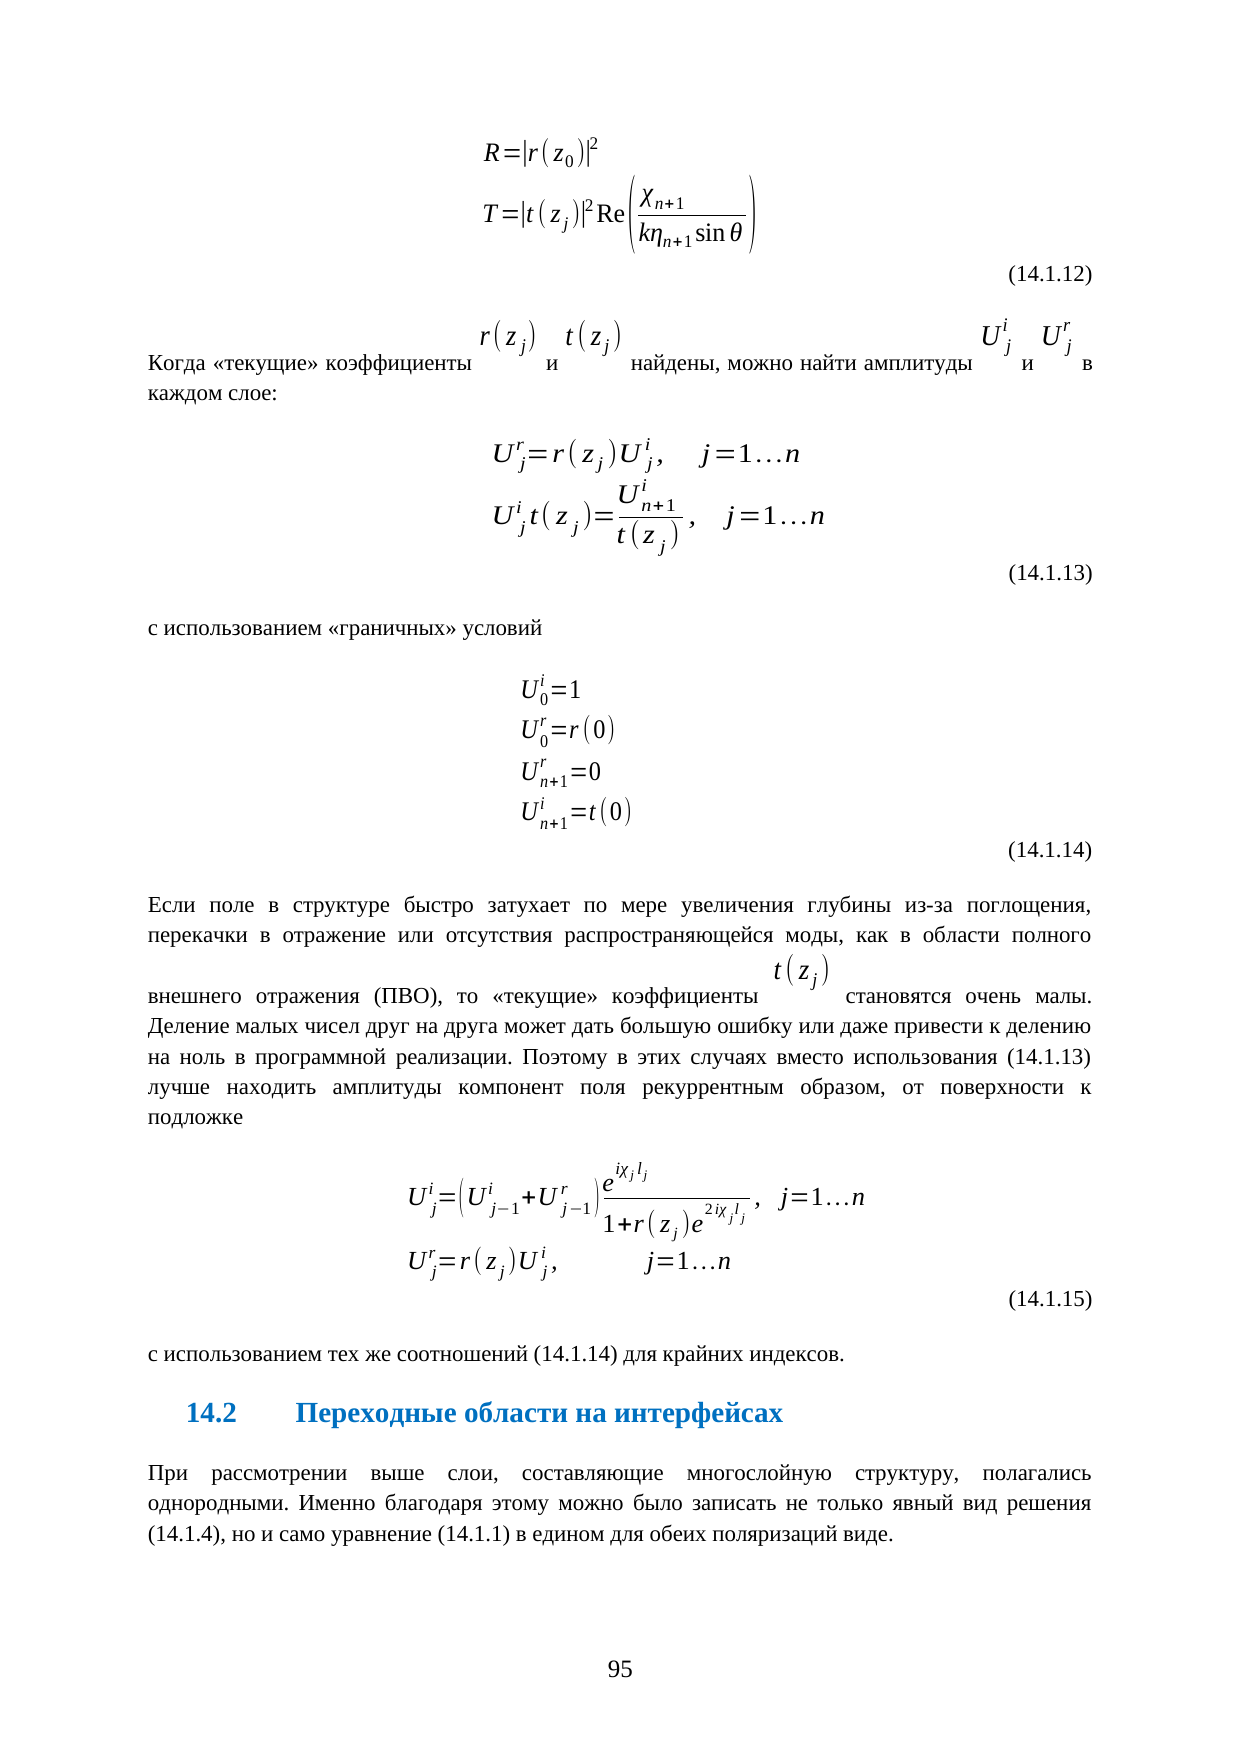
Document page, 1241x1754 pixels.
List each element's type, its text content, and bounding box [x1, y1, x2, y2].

text При рассмотрении выше слои, составляющие многослойную структуру, полагались однородными. Именно благодаря этому можно было записать не только явный вид решения (14.1.4), но и само уравнение (14.1.1) в едином для обеих поляризаций виде. [148, 1459, 1093, 1546]
text (14.1.13) [148, 434, 1093, 586]
text Если поле в структуре быстро затухает по мере увеличения глубины из-за поглощения, перекачки в отражение или отсутствия распространяющейся моды, как в области полного внешнего отражения (ПВО), то «текущие» коэффициенты становятся очень малы. Деление малых чисел друг на друга может дать большую ошибку или даже привести к делению на ноль в программной реализации. Поэтому в этих случаях вместо использования (14.1.13) лучше находить амплитуды компонент поля рекуррентным образом, от поверхности к подложке [148, 891, 1093, 1129]
text (14.1.12) [148, 133, 1093, 286]
subtitle Переходные области на интерфейсах [155, 1396, 1093, 1429]
text с использованием «граничных» условий [148, 614, 1093, 641]
text Когда «текущие» коэффициенты и найдены, можно найти амплитуды и в каждом слое: [148, 315, 1093, 405]
text (14.1.15) [148, 1158, 1093, 1312]
text (14.1.14) [148, 670, 1093, 862]
text с использованием тех же соотношений (14.1.14) для крайних индексов. [148, 1340, 1093, 1367]
